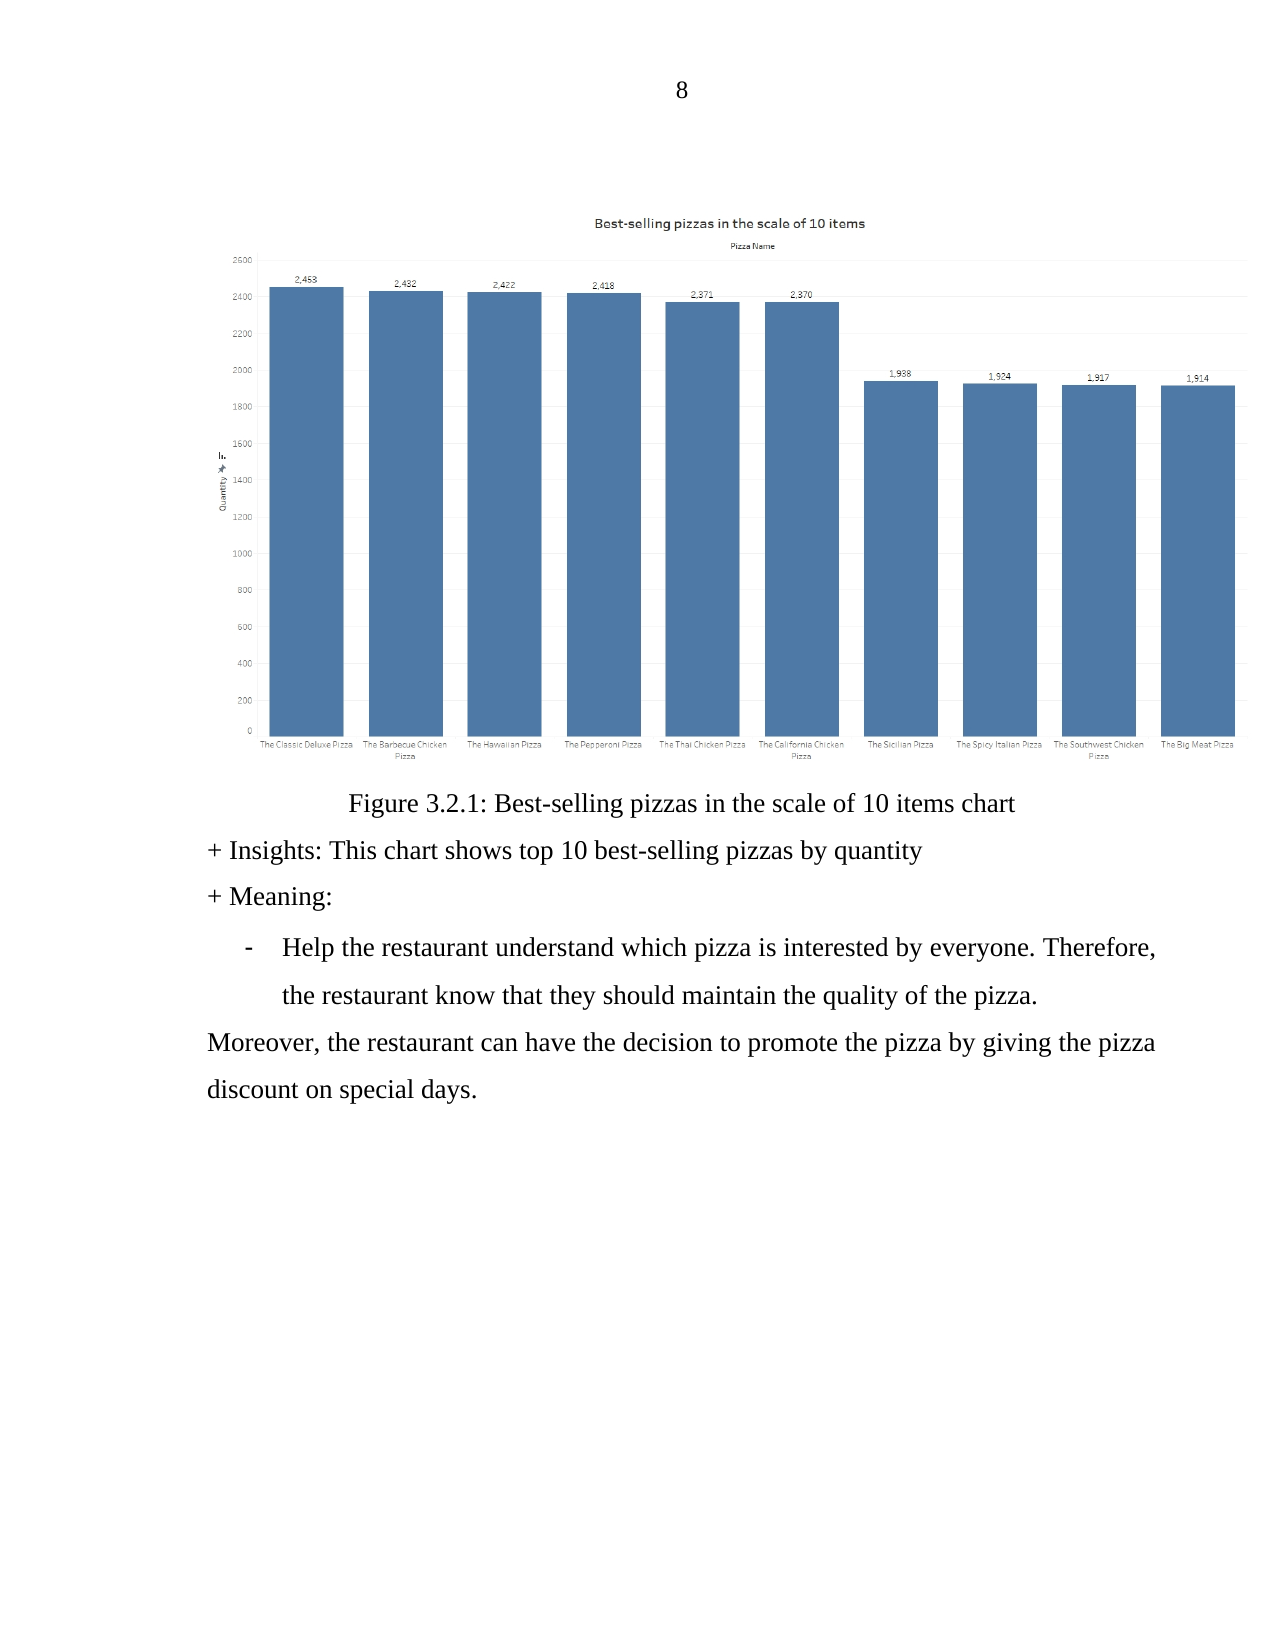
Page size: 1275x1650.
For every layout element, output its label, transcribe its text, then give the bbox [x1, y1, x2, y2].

text + Insights: This chart shows top 10 best-selling pizzas by quantity [207, 834, 1157, 865]
subtitle Figure 3.2.1: Best-selling pizzas in the scale of 10 items chart [207, 787, 1157, 818]
picture [206, 206, 1252, 767]
text Moreover, the restaurant can have the decision to promote the pizza by giving the pizza discount on special days. [207, 1026, 1157, 1104]
list Help the restaurant understand which pizza is interested by everyone. Therefore, the restaurant know that they should maintain the quality of the pizza. [244, 927, 1157, 1011]
text + Meaning: [207, 880, 1157, 912]
